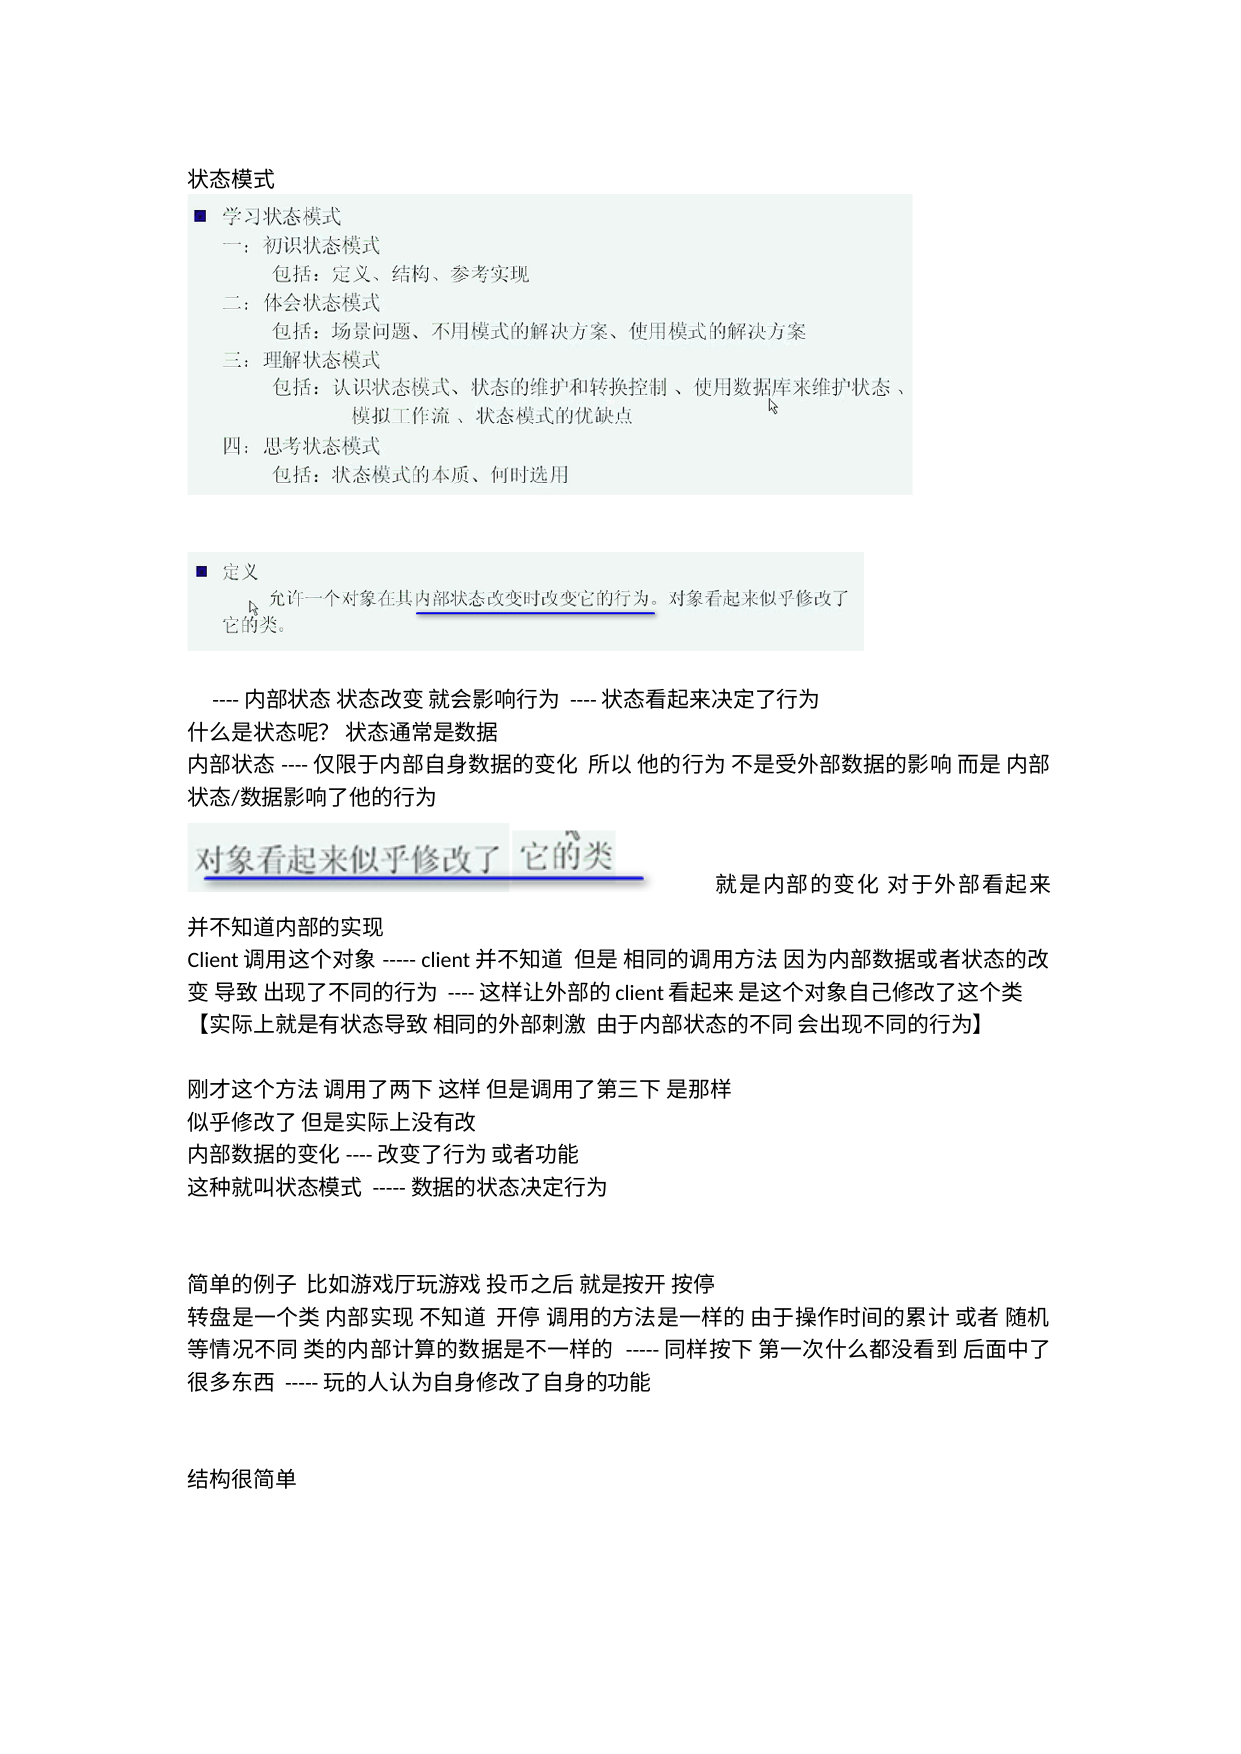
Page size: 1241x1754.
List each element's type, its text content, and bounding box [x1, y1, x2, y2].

text Client调用这个对象 ----- client并不知道 但是 相同的调用方法 因为内部数据或者状态的改变 导致 出现了不同的行为 ---- 这样让外部的client看起来 是这个对象自己修改了这个类 [187, 942, 1053, 1007]
text 内部数据的变化 ---- 改变了行为 或者功能 [187, 1137, 1053, 1169]
text 状态模式 [187, 162, 1053, 194]
text 什么是状态呢？ 状态通常是数据 [187, 714, 1053, 747]
text 刚才这个方法 调用了两下 这样 但是调用了第三下 是那样 [187, 1072, 1053, 1104]
text 这种就叫状态模式 ----- 数据的状态决定行为 [187, 1169, 1053, 1202]
text 简单的例子 比如游戏厅玩游戏 投币之后 就是按开 按停 [187, 1267, 1053, 1299]
text 内部状态 ---- 仅限于内部自身数据的变化 所以 他的行为 不是受外部数据的影响 而是 内部状态/数据影响了他的行为 [187, 747, 1053, 812]
text 似乎修改了 但是实际上没有改 [187, 1104, 1053, 1137]
text 【实际上就是有状态导致 相同的外部刺激 由于内部状态的不同 会出现不同的行为】 [187, 1007, 1053, 1039]
picture [187, 823, 716, 892]
picture [187, 552, 864, 651]
text ---- 内部状态 状态改变 就会影响行为 ---- 状态看起来决定了行为 [187, 682, 1053, 714]
text 转盘是一个类 内部实现 不知道 开停 调用的方法是一样的 由于操作时间的累计 或者 随机等情况不同 类的内部计算的数据是不一样的 ----- 同样按下 第一次什么都没看到 后面中了很多东西 ----- 玩的人认为自身修改了自身的功能 [187, 1299, 1053, 1397]
picture [187, 194, 913, 495]
text 结构很简单 [187, 1462, 1053, 1494]
